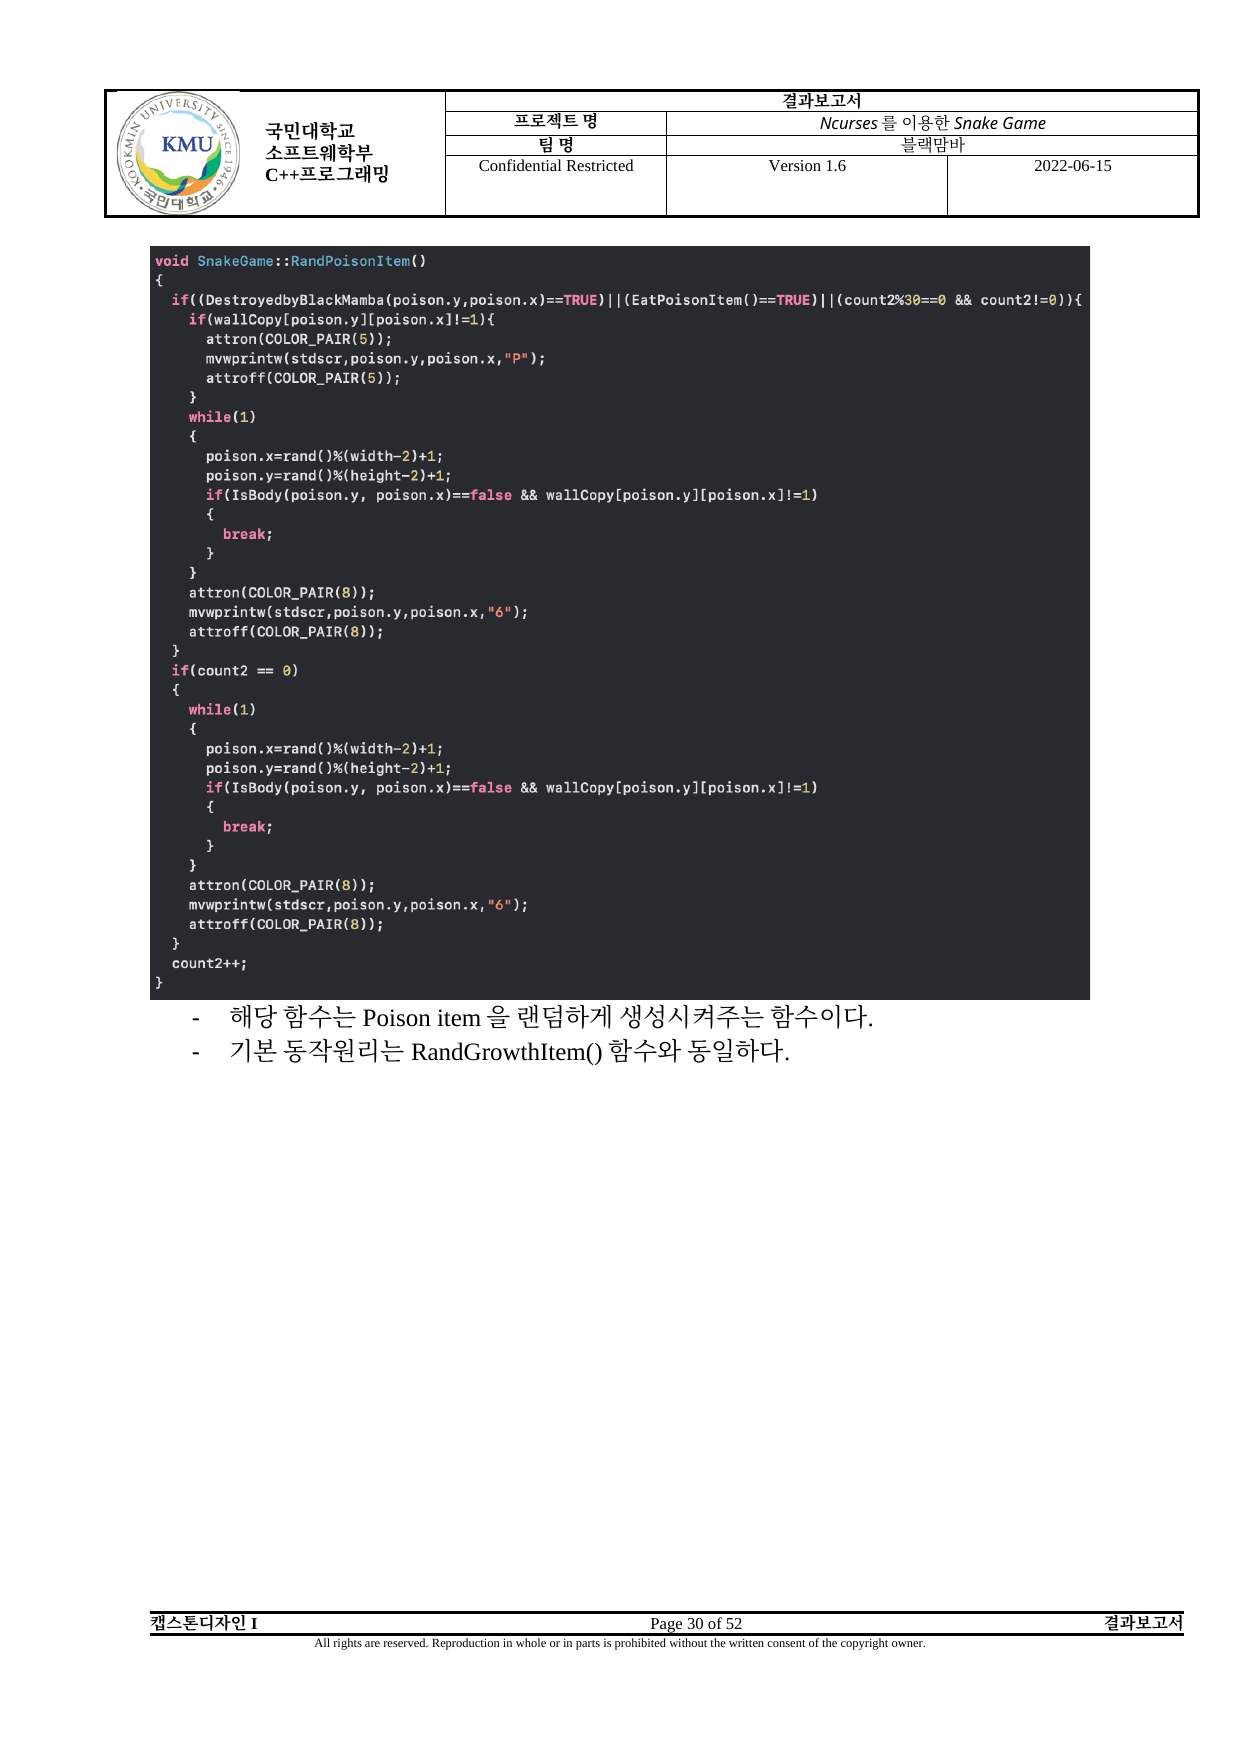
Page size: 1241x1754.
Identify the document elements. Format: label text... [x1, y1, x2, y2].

picture [116, 91, 240, 215]
list 해당 함수는 Poison item을 랜덤하게 생성시켜주는 함수이다. [192, 1000, 1090, 1034]
list 기본 동작원리는 RandGrowthItem() 함수와 동일하다. [192, 1034, 1090, 1068]
picture [150, 246, 1091, 1000]
